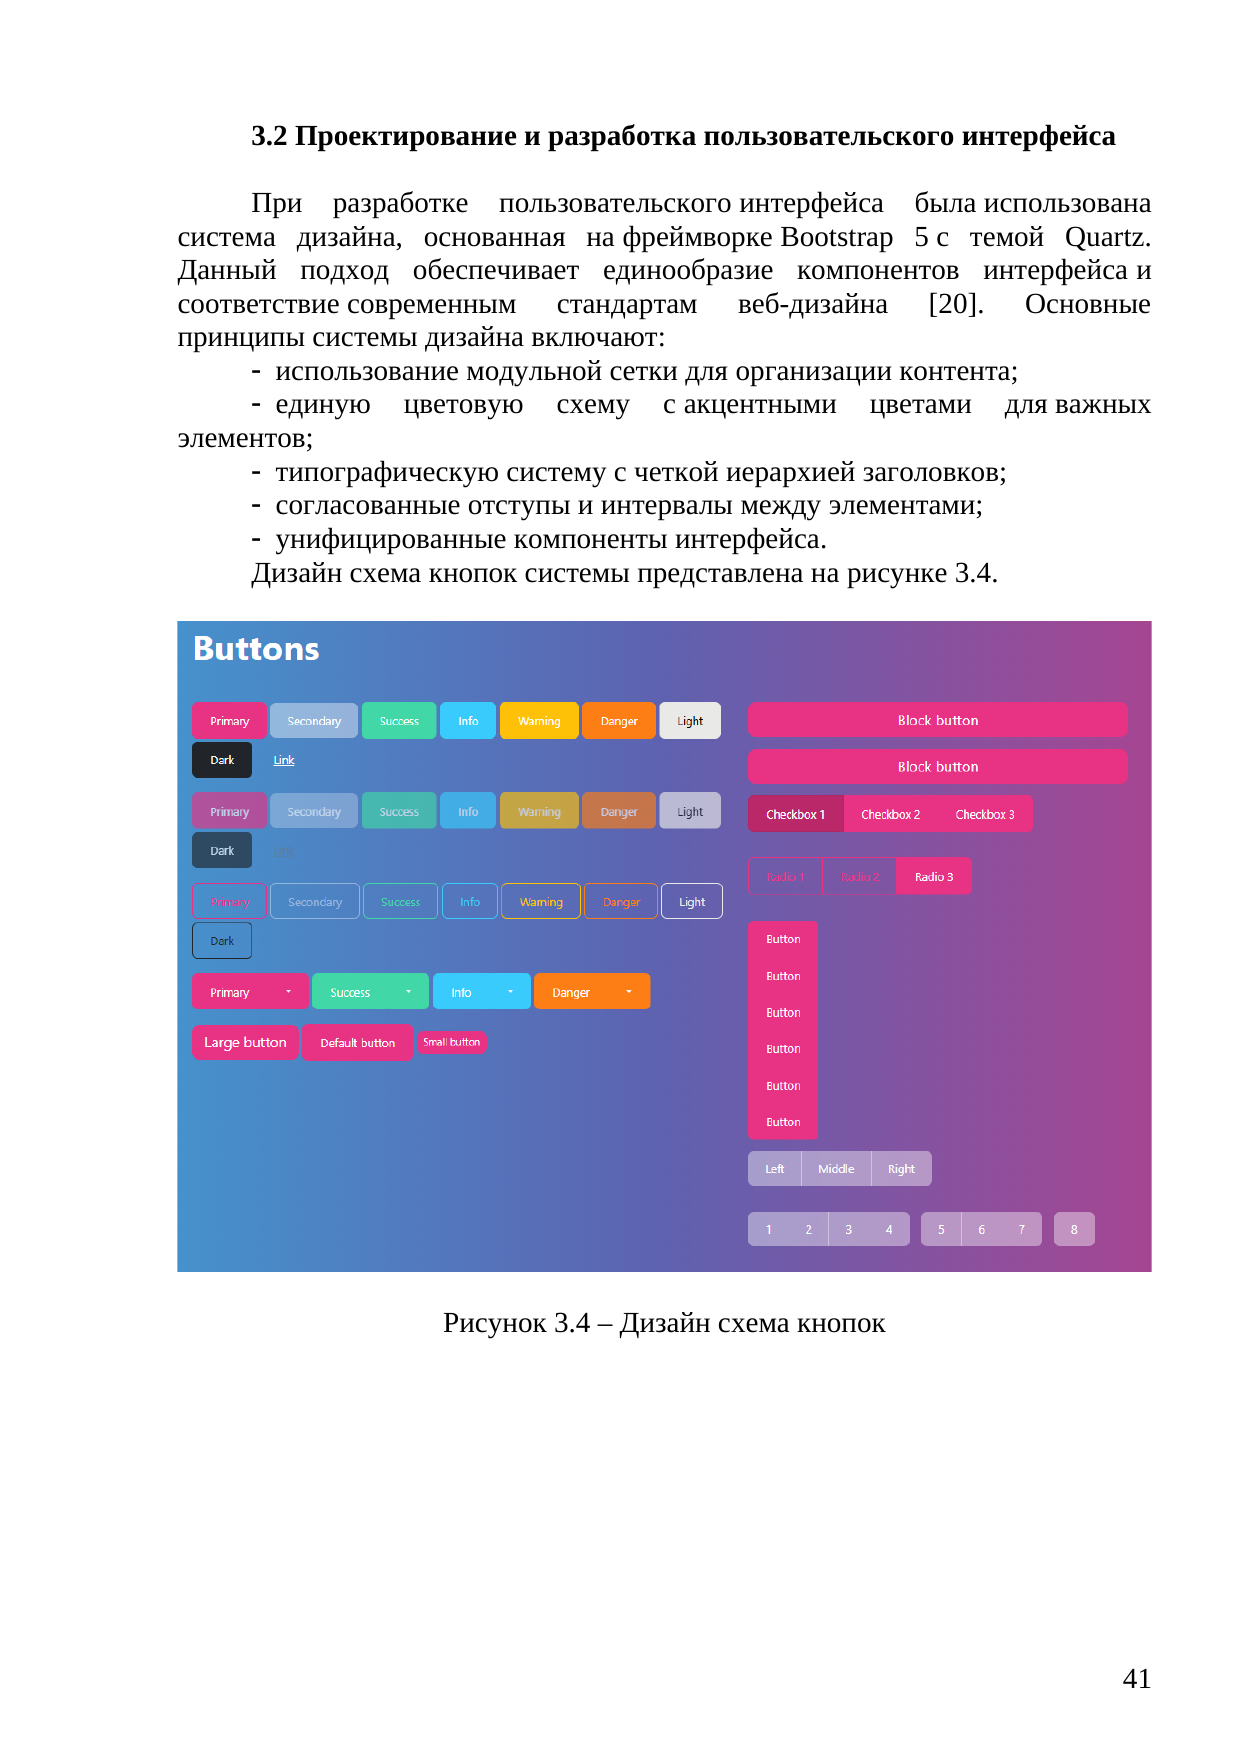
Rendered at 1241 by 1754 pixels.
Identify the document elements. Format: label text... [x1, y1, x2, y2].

picture [177, 621, 1152, 1272]
list 3.2 Проектирование и разработка пользовательского интерфейса [251, 118, 1140, 152]
list единую цветовую схему с акцентными цветами для важных элементов; [177, 387, 1152, 454]
list типографическую систему с четкой иерархией заголовков; [177, 454, 1152, 487]
text Рисунок 3.4 – Дизайн схема кнопок [177, 1305, 1152, 1338]
text Дизайн схема кнопок системы представлена на рисунке 3.4. [177, 555, 1152, 588]
list использование модульной сетки для организации контента; [177, 353, 1152, 387]
list унифицированные компоненты интерфейса. [177, 521, 1152, 555]
list согласованные отступы и интервалы между элементами; [177, 487, 1152, 521]
text При разработке пользовательского интерфейса была использована система дизайна, основанная на фреймворке Bootstrap 5 с темой Quartz. Данный подход обеспечивает единообразие компонентов интерфейса и соответствие современным стандартам веб-дизайна [20]. Основные принципы системы дизайна включают: [177, 185, 1152, 353]
